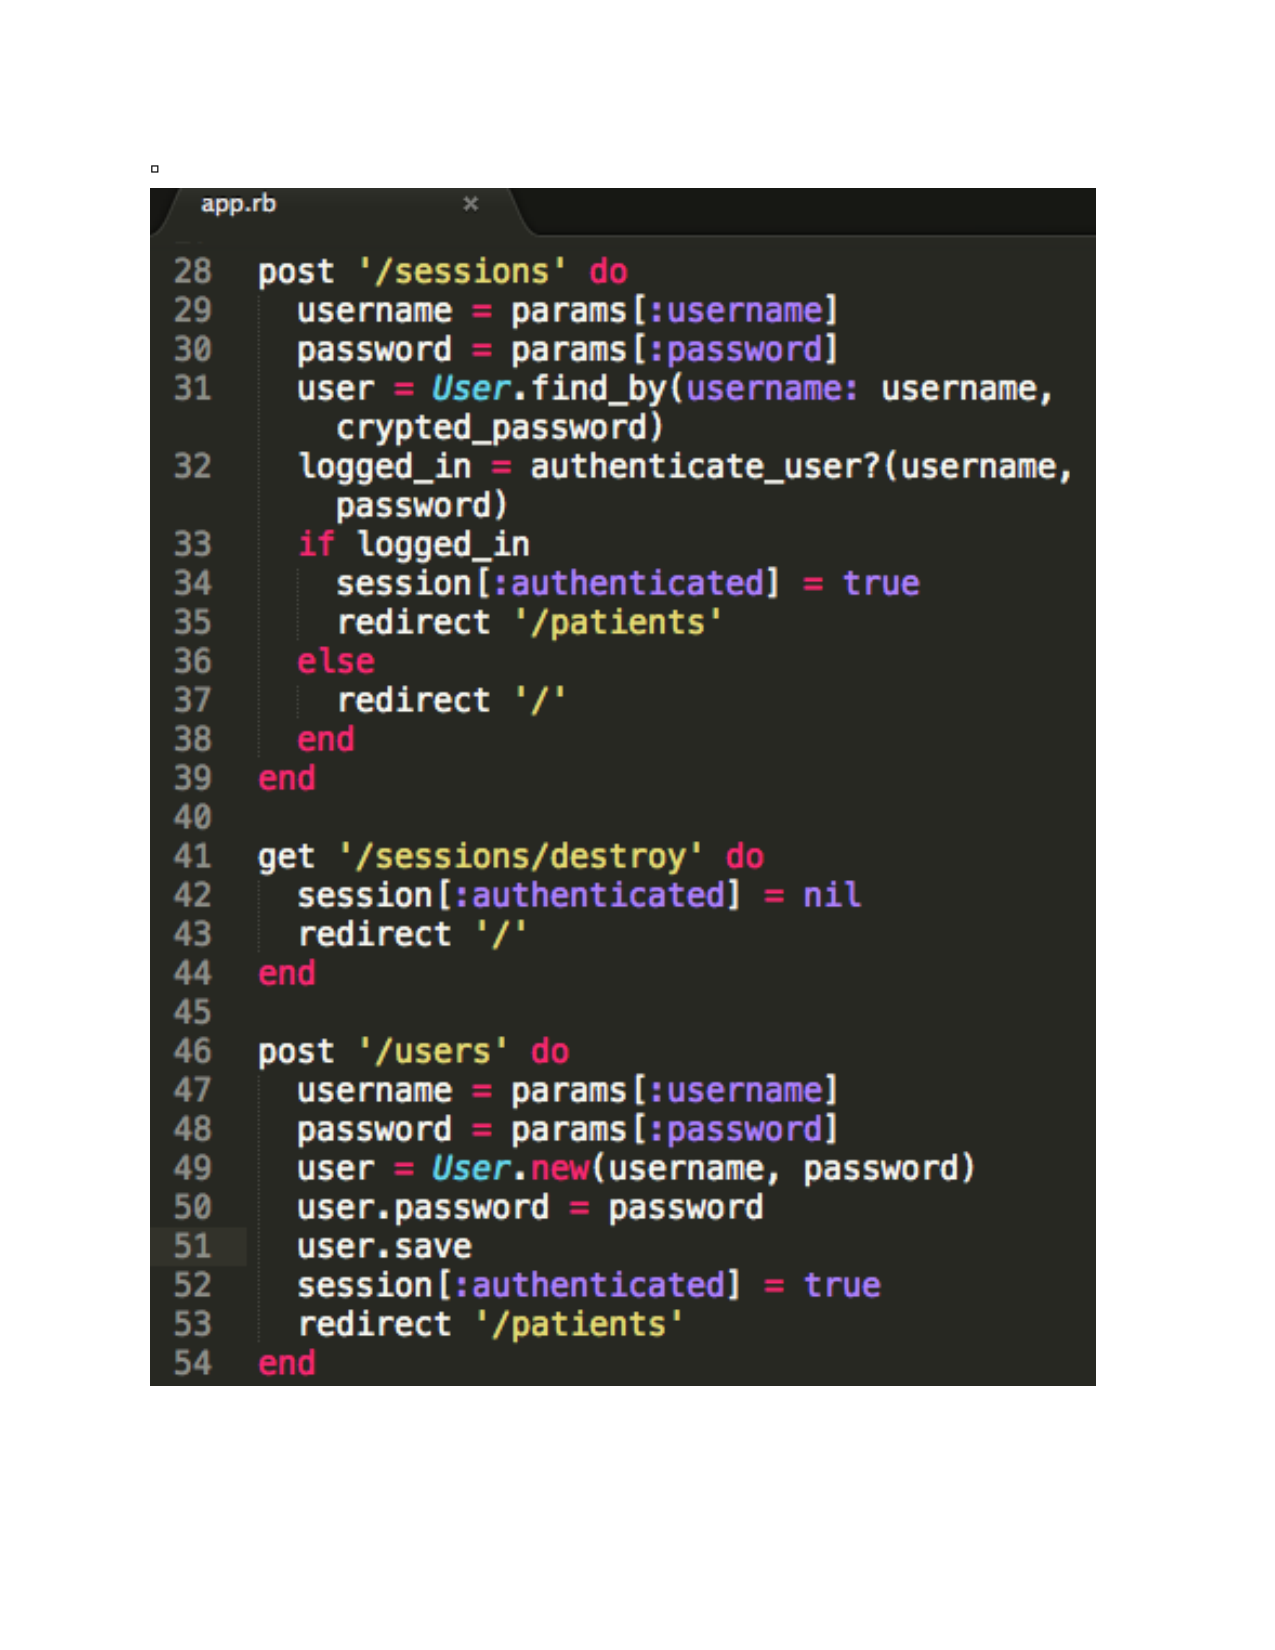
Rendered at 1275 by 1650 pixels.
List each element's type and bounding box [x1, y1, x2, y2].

picture [150, 188, 1096, 1386]
